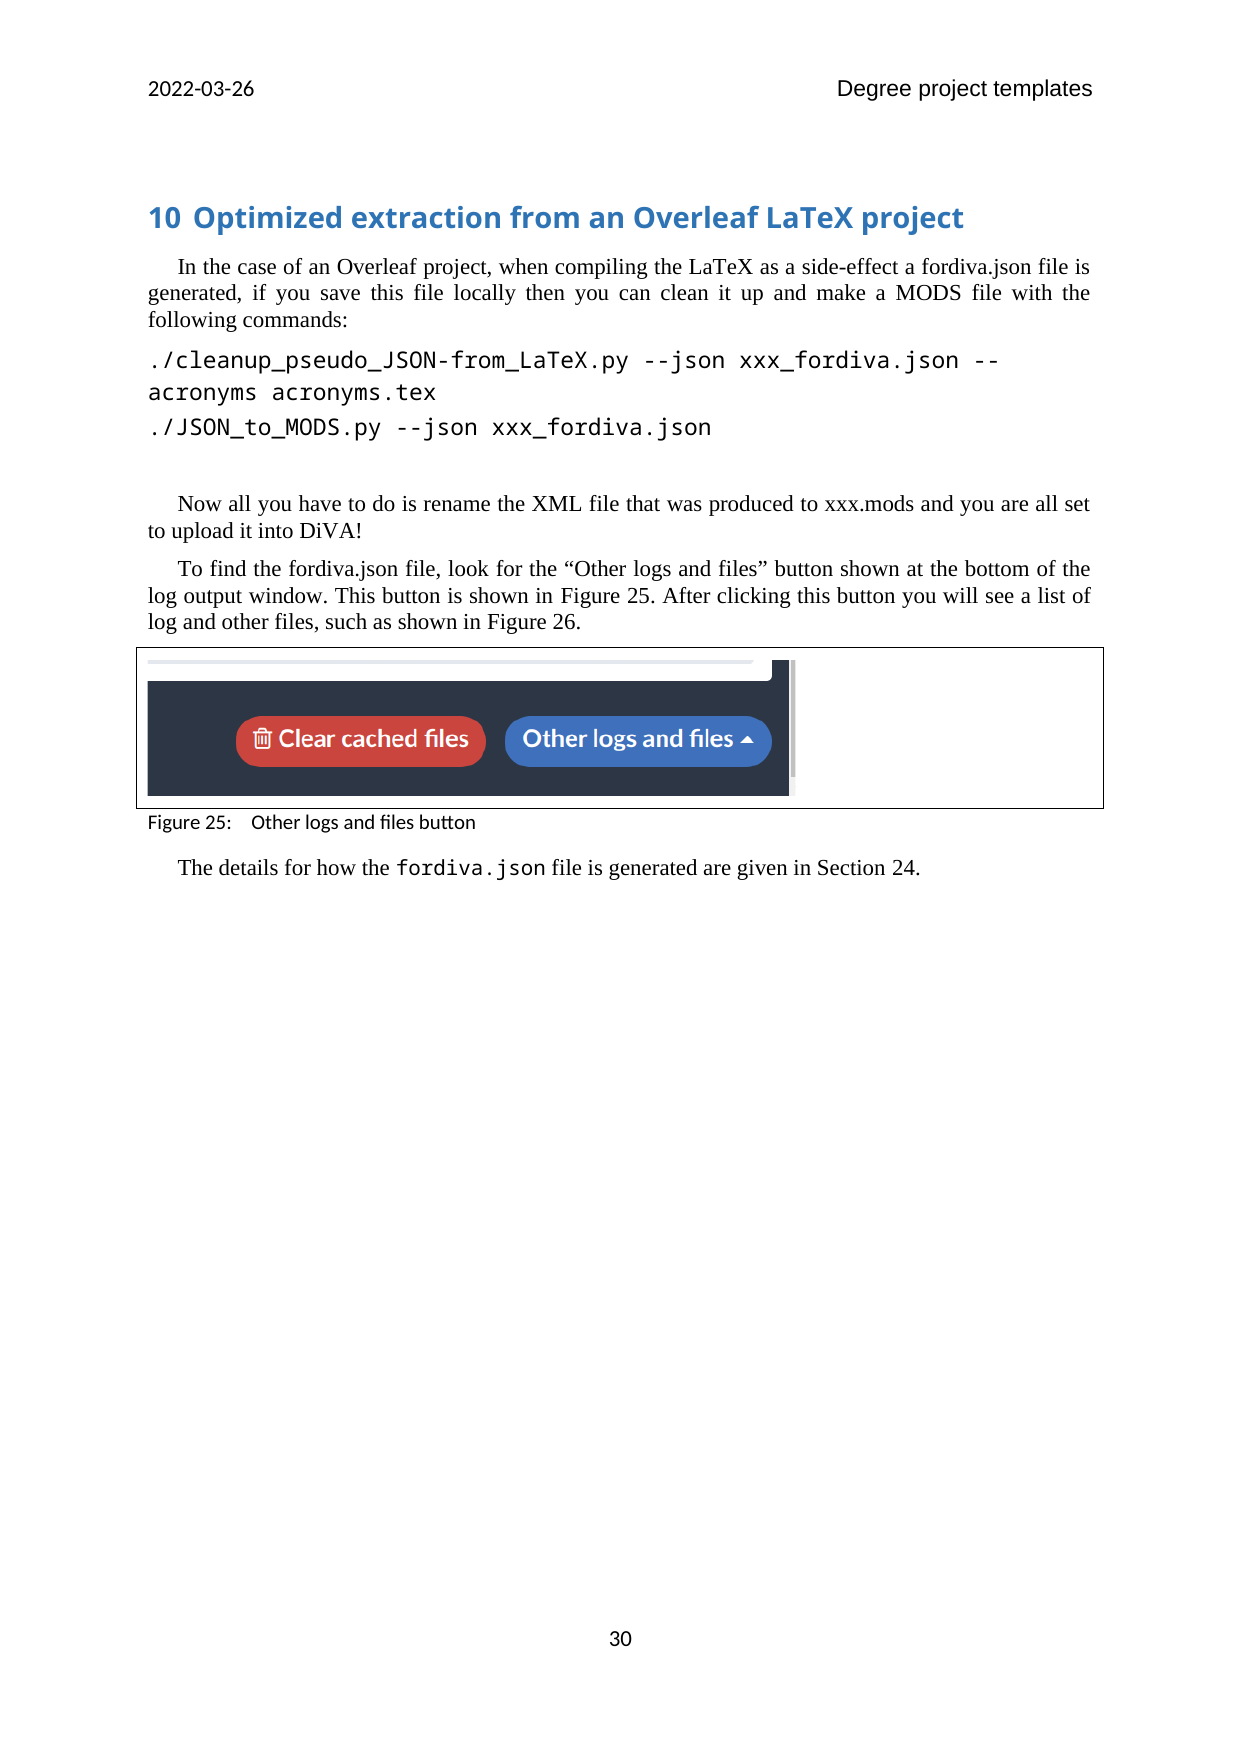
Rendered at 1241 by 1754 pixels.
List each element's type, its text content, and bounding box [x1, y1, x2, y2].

text ./cleanup_pseudo_JSON-from_LaTeX.py --json xxx_fordiva.json --acronyms acronyms.tex [148, 344, 1093, 407]
text The details for how the fordiva.json file is generated are given in Section 24. [148, 853, 1093, 882]
text To find the fordiva.json file, look for the “Other logs and files” button shown at the bottom of the log output window. This button is shown in Figure 25. After clicking this button you will see a list of log and other files, such as shown in Figure 26. [148, 556, 1093, 634]
text ./JSON_to_MODS.py --json xxx_fordiva.json [148, 411, 1093, 442]
picture [147, 660, 796, 796]
text In the case of an Overleaf project, when compiling the LaTeX as a side-effect a fordiva.json file is generated, if you save this file locally then you can clean it up and make a MODS file with the following commands: [148, 253, 1093, 332]
text Now all you have to do is rename the XML file that was produced to xxx.mods and you are all set to upload it into DiVA! [148, 490, 1093, 543]
subtitle Optimized extraction from an Overleaf LaTeX project [148, 198, 1093, 237]
table_header [137, 648, 1103, 808]
text Figure : Other logs and files button [148, 809, 1093, 835]
